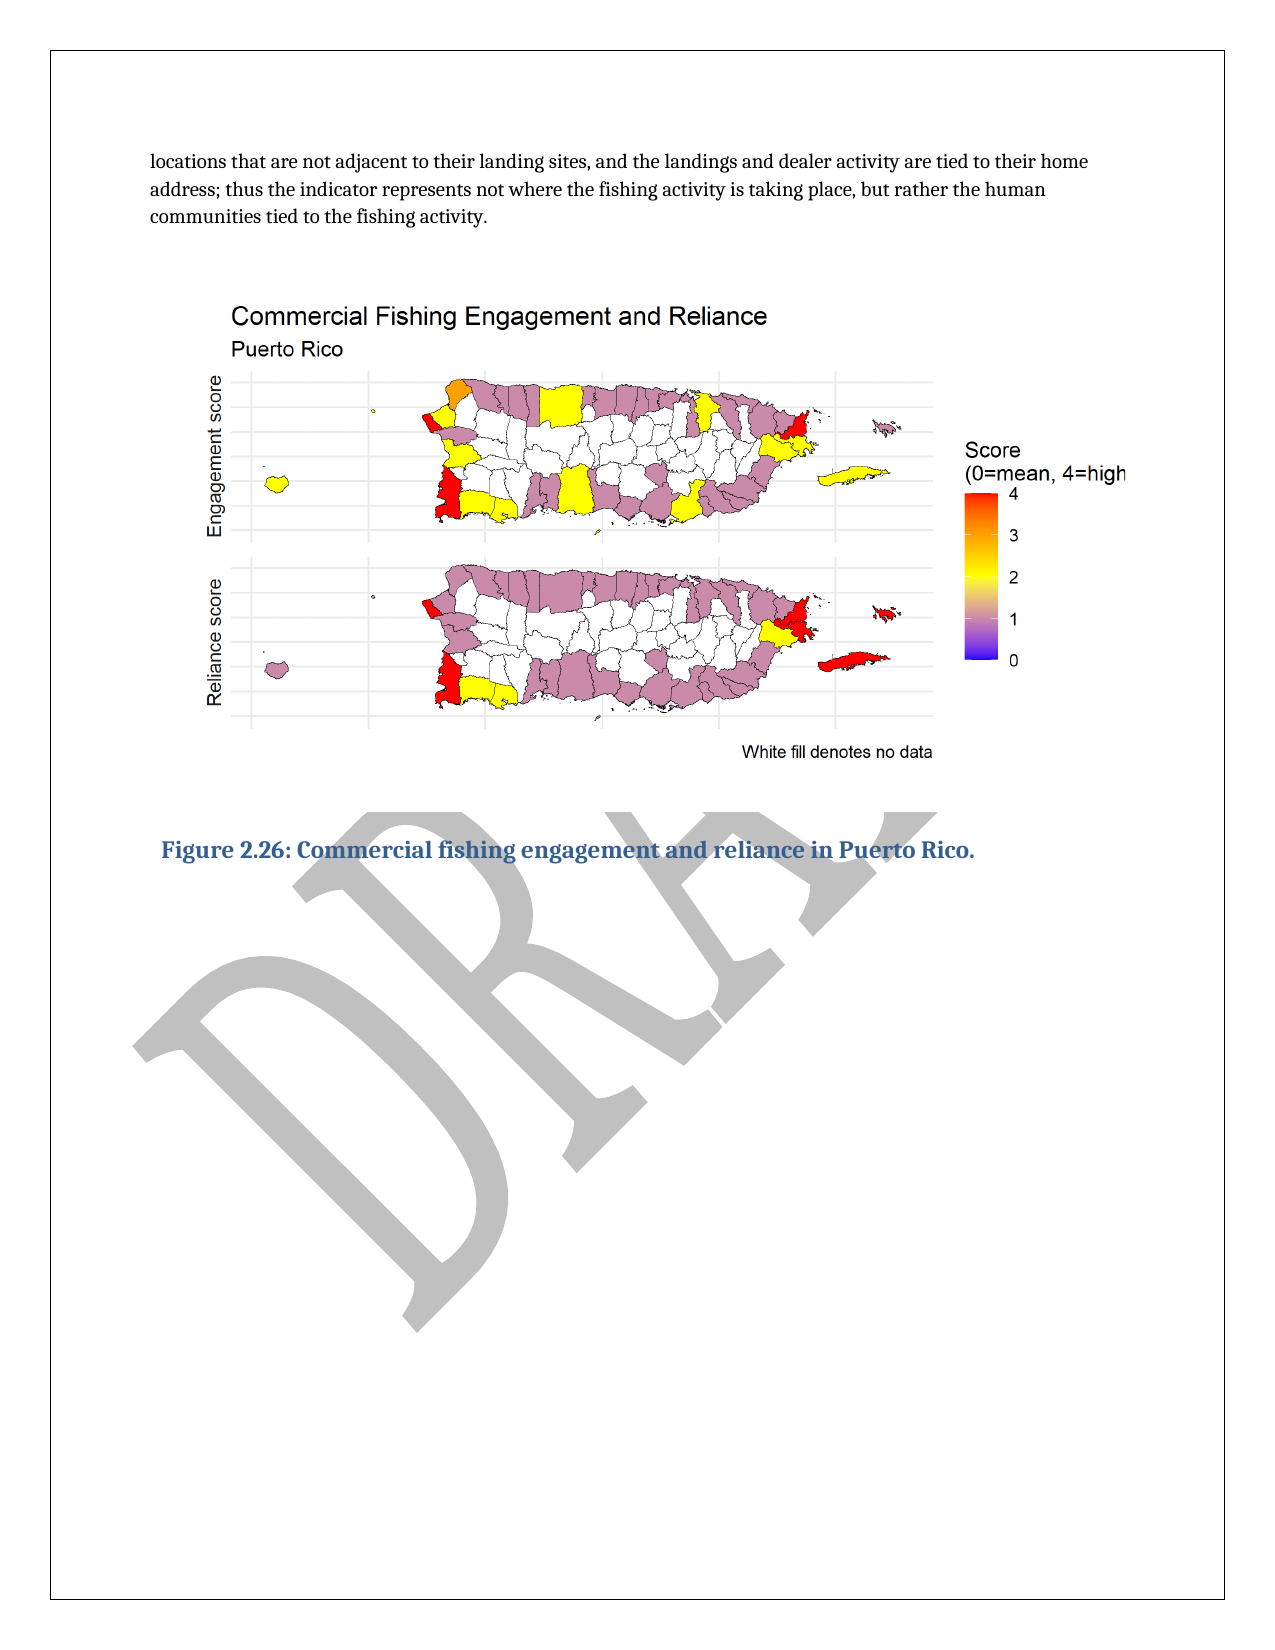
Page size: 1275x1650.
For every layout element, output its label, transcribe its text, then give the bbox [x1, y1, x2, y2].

picture [180, 255, 1125, 812]
table_header Figure 2.26: Commercial fishing engagement and reliance in Puerto Rico. [150, 251, 1125, 890]
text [150, 150, 1125, 229]
